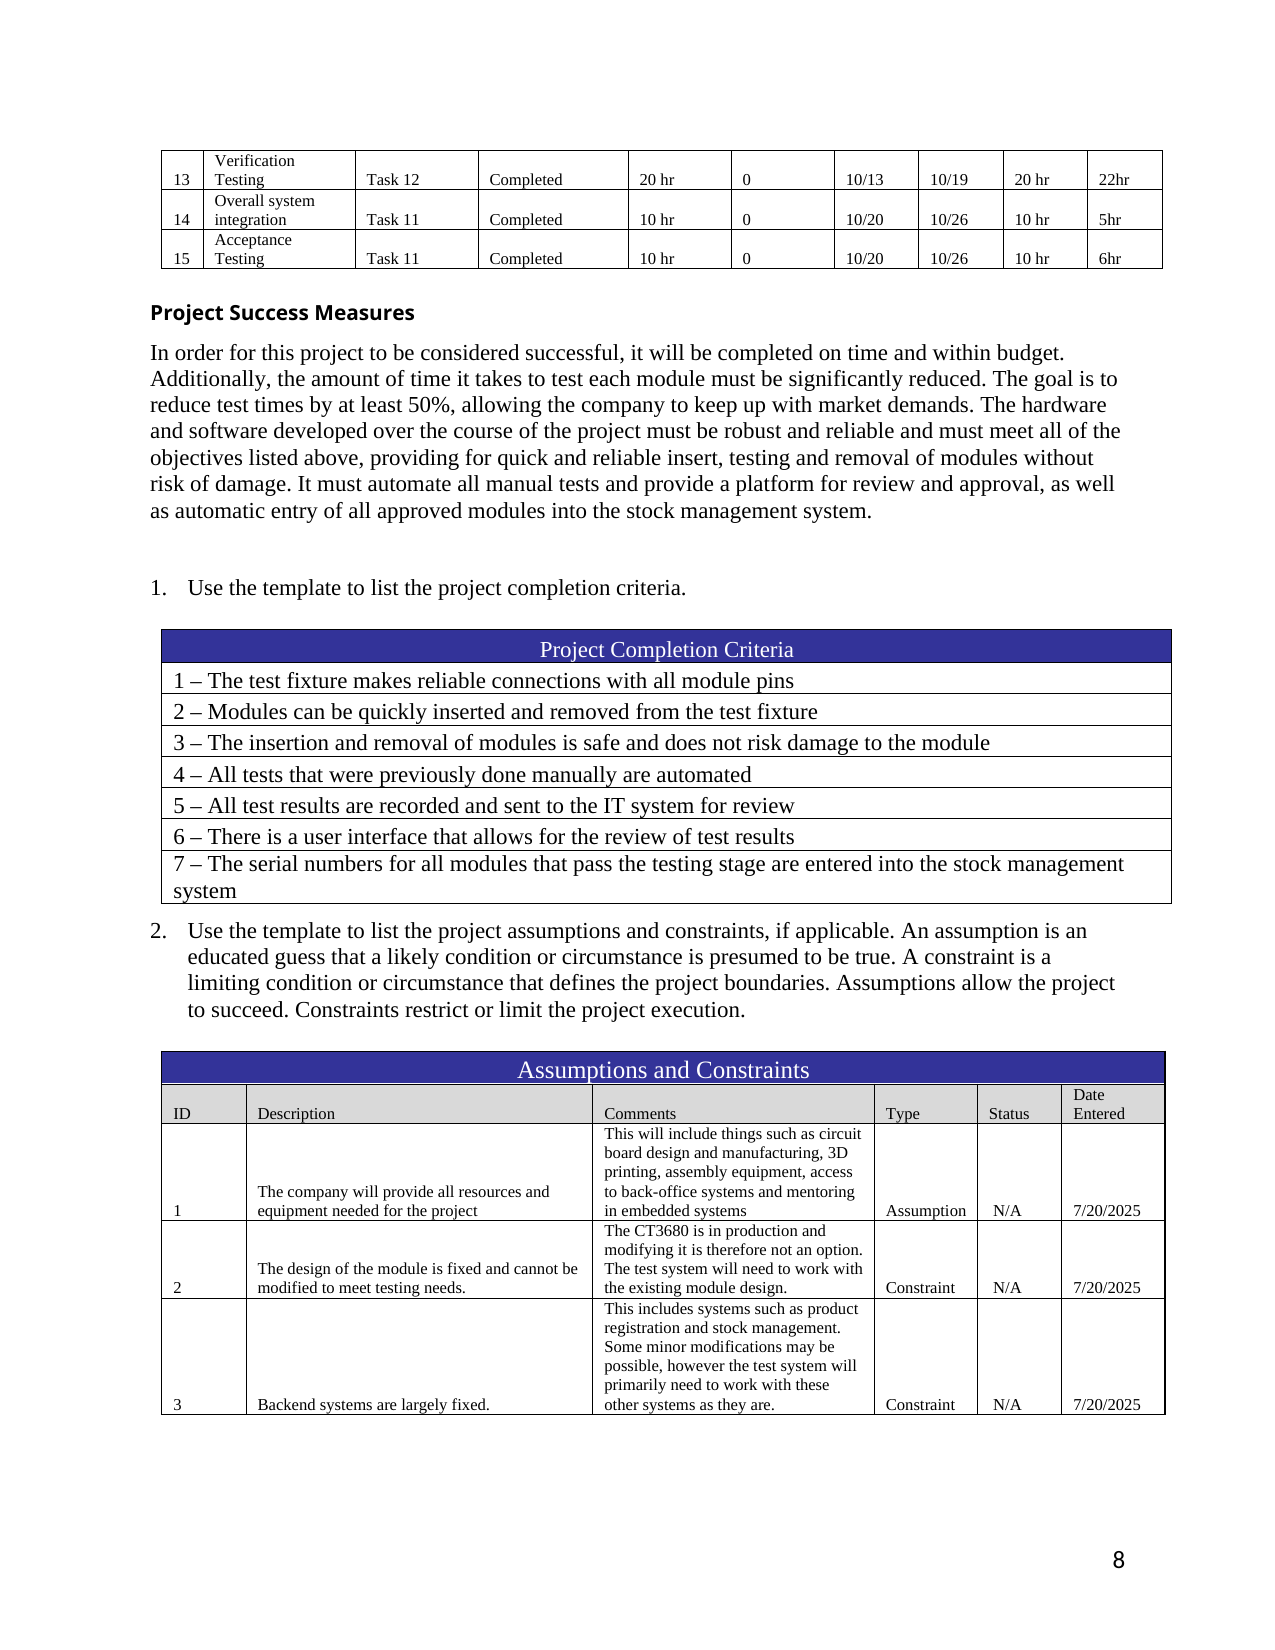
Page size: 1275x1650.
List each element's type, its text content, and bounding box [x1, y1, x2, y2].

table_cell 22hr [1088, 151, 1162, 189]
table_cell 0 [732, 190, 834, 229]
table_cell 14 [162, 190, 203, 229]
table_cell 10 hr [1004, 190, 1087, 229]
table_cell 5 – All test results are recorded and sent to the IT system for review [162, 788, 1171, 818]
table_cell 10 hr [629, 230, 731, 268]
table_cell The company will provide all resources and equipment needed for the project [247, 1124, 592, 1220]
table_cell 10/26 [919, 190, 1003, 229]
table_cell N/A [978, 1221, 1061, 1297]
table_header Project Completion Criteria [162, 630, 1171, 662]
table_cell This includes systems such as product registration and stock management. Some minor modifications may be possible, however the test system will primarily need to work with these other systems as they are. [593, 1299, 874, 1413]
table_cell 10/20 [835, 190, 918, 229]
table_cell Constraint [875, 1299, 977, 1413]
table_cell 13 [162, 151, 203, 189]
table_cell N/A [978, 1299, 1061, 1413]
table_cell 7/20/2025 [1062, 1124, 1164, 1220]
table_cell 10 hr [629, 190, 731, 229]
table_cell 10/13 [835, 151, 918, 189]
table_cell 1 [162, 1124, 246, 1220]
list Use the template to list the project completion criteria. [150, 574, 1125, 629]
table_cell Acceptance Testing [204, 230, 355, 268]
table_cell Completed [479, 230, 628, 268]
table_cell Completed [479, 190, 628, 229]
table_cell Backend systems are largely fixed. [247, 1299, 592, 1413]
table_cell Task 11 [356, 190, 478, 229]
table_cell The design of the module is fixed and cannot be modified to meet testing needs. [247, 1221, 592, 1297]
table_cell 1 – The test fixture makes reliable connections with all module pins [162, 663, 1171, 693]
table_cell 10 hr [1004, 230, 1087, 268]
table_cell Type [875, 1085, 977, 1123]
table_cell 7 – The serial numbers for all modules that pass the testing stage are entered into the stock management system [162, 851, 1171, 903]
table_cell 7/20/2025 [1062, 1299, 1164, 1413]
table_cell Status [978, 1085, 1061, 1123]
table_cell 3 [162, 1299, 246, 1413]
table_cell 7/20/2025 [1062, 1221, 1164, 1297]
table_cell 5hr [1088, 190, 1162, 229]
table_cell 15 [162, 230, 203, 268]
table_cell Comments [593, 1085, 874, 1123]
table_cell The CT3680 is in production and modifying it is therefore not an option. The test system will need to work with the existing module design. [593, 1221, 874, 1297]
table_cell 10/20 [835, 230, 918, 268]
table_cell Assumption [875, 1124, 977, 1220]
table_cell Description [247, 1085, 592, 1123]
table_cell Overall system integration [204, 190, 355, 229]
text In order for this project to be considered successful, it will be completed on time and within budget. Additionally, the amount of time it takes to test each module must be significantly reduced. The goal is to reduce test times by at least 50%, allowing the company to keep up with market demands. The hardware and software developed over the course of the project must be robust and reliable and must meet all of the objectives listed above, providing for quick and reliable insert, testing and removal of modules without risk of damage. It must automate all manual tests and provide a platform for review and approval, as well as automatic entry of all approved modules into the stock management system. [150, 338, 1125, 523]
table_cell Constraint [875, 1221, 977, 1297]
table_cell 3 – The insertion and removal of modules is safe and does not risk damage to the module [162, 726, 1171, 756]
title Project Success Measures [150, 298, 1125, 326]
table_cell 10/26 [919, 230, 1003, 268]
table_cell Date Entered [1062, 1085, 1164, 1123]
list Use the template to list the project assumptions and constraints, if applicable. An assumption is an educated guess that a likely condition or circumstance is presumed to be true. A constraint is a limiting condition or circumstance that defines the project boundaries. Assumptions allow the project to succeed. Constraints restrict or limit the project execution. [150, 917, 1125, 1051]
table_cell 4 – All tests that were previously done manually are automated [162, 757, 1171, 787]
table_cell 0 [732, 151, 834, 189]
table_cell 6hr [1088, 230, 1162, 268]
table_cell Completed [479, 151, 628, 189]
table_cell 10/19 [919, 151, 1003, 189]
table_cell This will include things such as circuit board design and manufacturing, 3D printing, assembly equipment, access to back-office systems and mentoring in embedded systems [593, 1124, 874, 1220]
table_cell 20 hr [629, 151, 731, 189]
table_cell Verification Testing [204, 151, 355, 189]
table_cell N/A [978, 1124, 1061, 1220]
table_cell 6 – There is a user interface that allows for the review of test results [162, 819, 1171, 849]
table_cell 20 hr [1004, 151, 1087, 189]
table_header Assumptions and Constraints [162, 1052, 1164, 1083]
table_cell ID [162, 1085, 246, 1123]
table_cell 2 [162, 1221, 246, 1297]
table_cell Task 12 [356, 151, 478, 189]
table_cell 0 [732, 230, 834, 268]
table_cell 2 – Modules can be quickly inserted and removed from the test fixture [162, 694, 1171, 724]
table_cell Task 11 [356, 230, 478, 268]
